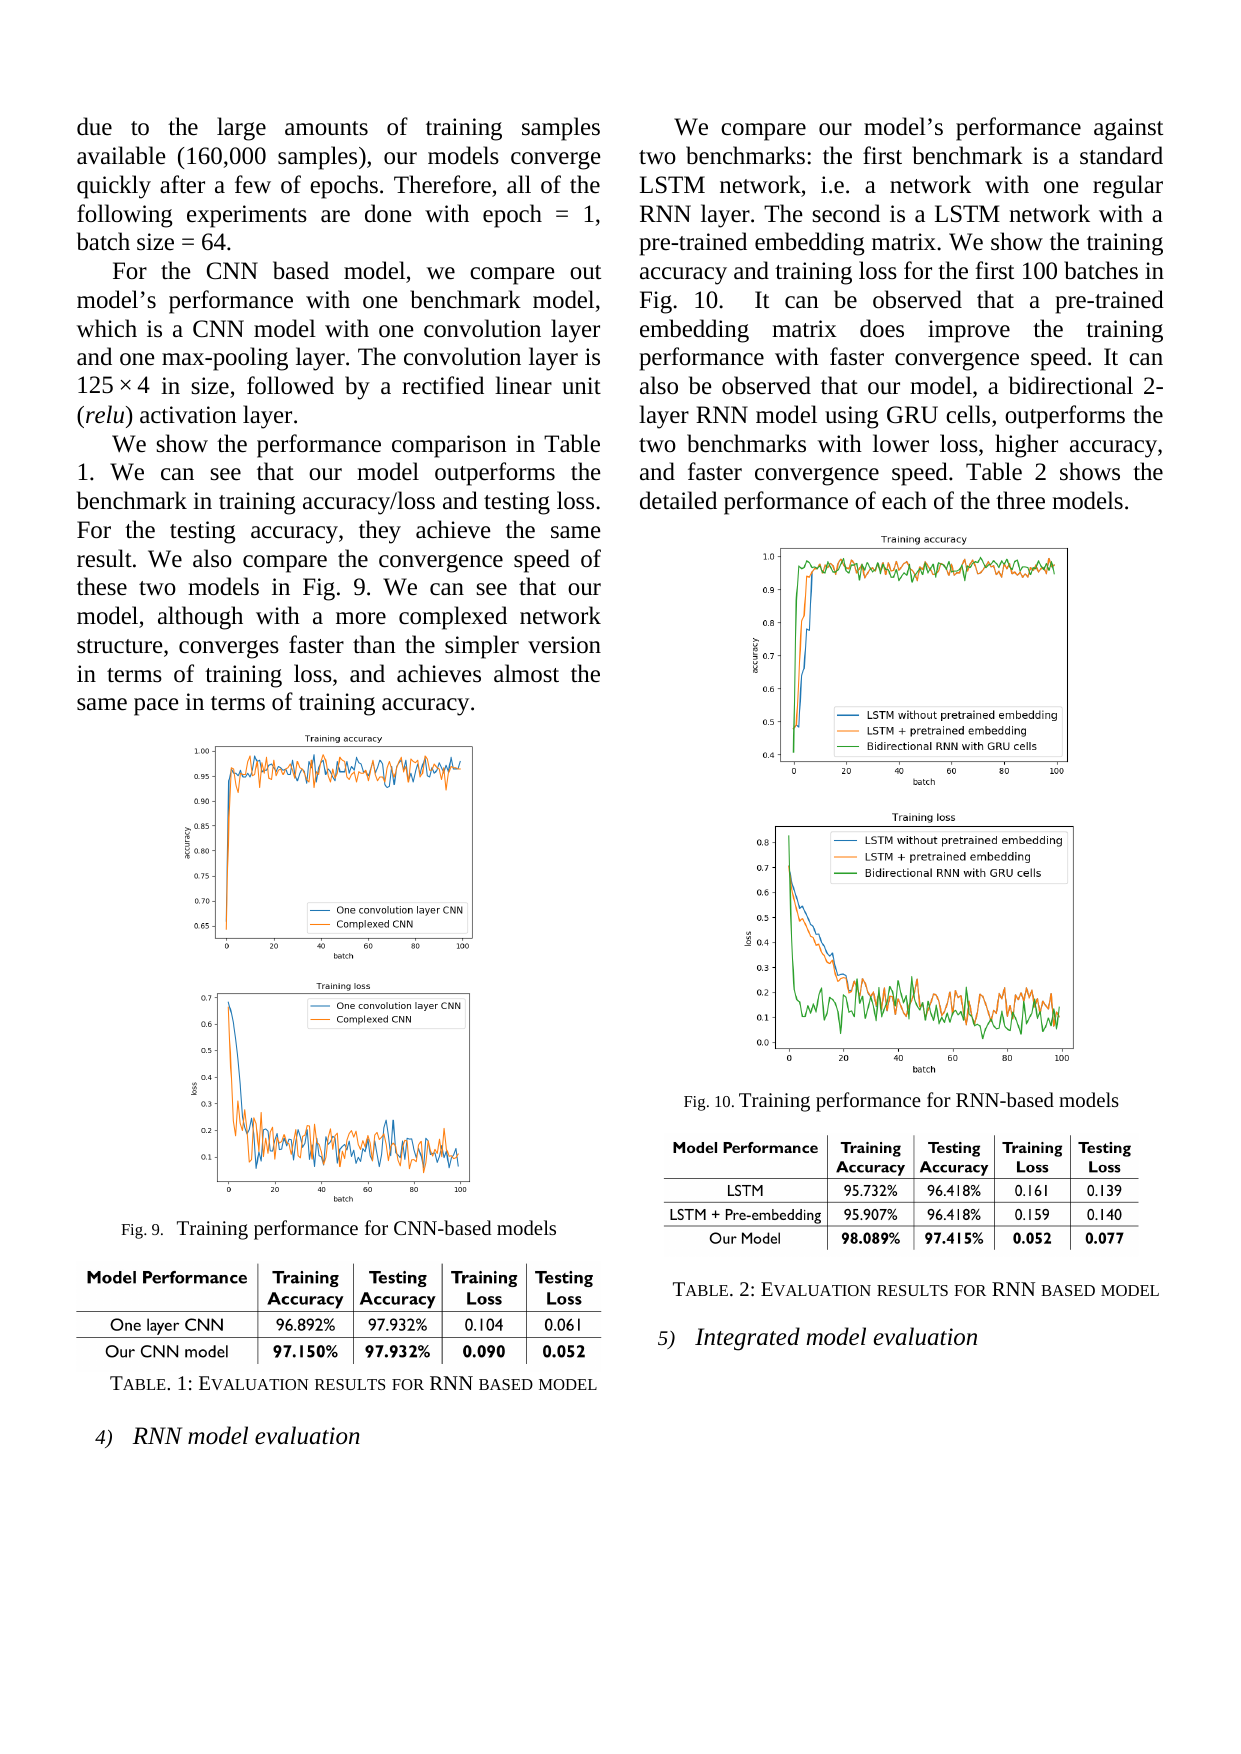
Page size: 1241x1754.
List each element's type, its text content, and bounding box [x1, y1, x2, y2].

text Training performance for RNN-based models [639, 1088, 1164, 1112]
text We show the performance comparison in Table 1. We can see that our model outperforms the benchmark in training accuracy/loss and testing loss. For the testing accuracy, they achieve the same result. We also compare the convergence speed of these two models in Fig. 9. We can see that our model, although with a more complexed network structure, converges faster than the simpler version in terms of training loss, and achieves almost the same pace in terms of training accuracy. [76, 429, 601, 716]
text We compare our model’s performance against two benchmarks: the first benchmark is a standard LSTM network, i.e. a network with one regular RNN layer. The second is a LSTM network with a pre-trained embedding matrix. We show the training accuracy and training loss for the first 100 batches in Fig. 10. It can be observed that a pre-trained embedding matrix does improve the training performance with faster convergence speed. It can also be observed that our model, a bidirectional 2-layer RNN model using GRU cells, outperforms the two benchmarks with lower loss, higher accuracy, and faster convergence speed. Table 2 shows the detailed performance of each of the three models. [639, 112, 1164, 515]
subtitle Integrated model evaluation [639, 1325, 1164, 1350]
picture [173, 716, 505, 1208]
subtitle RNN model evaluation [76, 1424, 601, 1449]
text Table. 1: Evaluation results for RNN based model [76, 1372, 601, 1395]
picture [76, 1261, 602, 1372]
picture [727, 515, 1111, 1080]
text For the CNN based model, we compare out model’s performance with one benchmark model, which is a CNN model with one convolution layer and one max-pooling layer. The convolution layer is in size, followed by a rectified linear unit (relu) activation layer. [76, 256, 601, 429]
text Table. 2: Evaluation results for RNN based model [639, 1277, 1164, 1301]
picture [663, 1133, 1139, 1257]
text Training performance for CNN-based models [76, 1216, 601, 1240]
